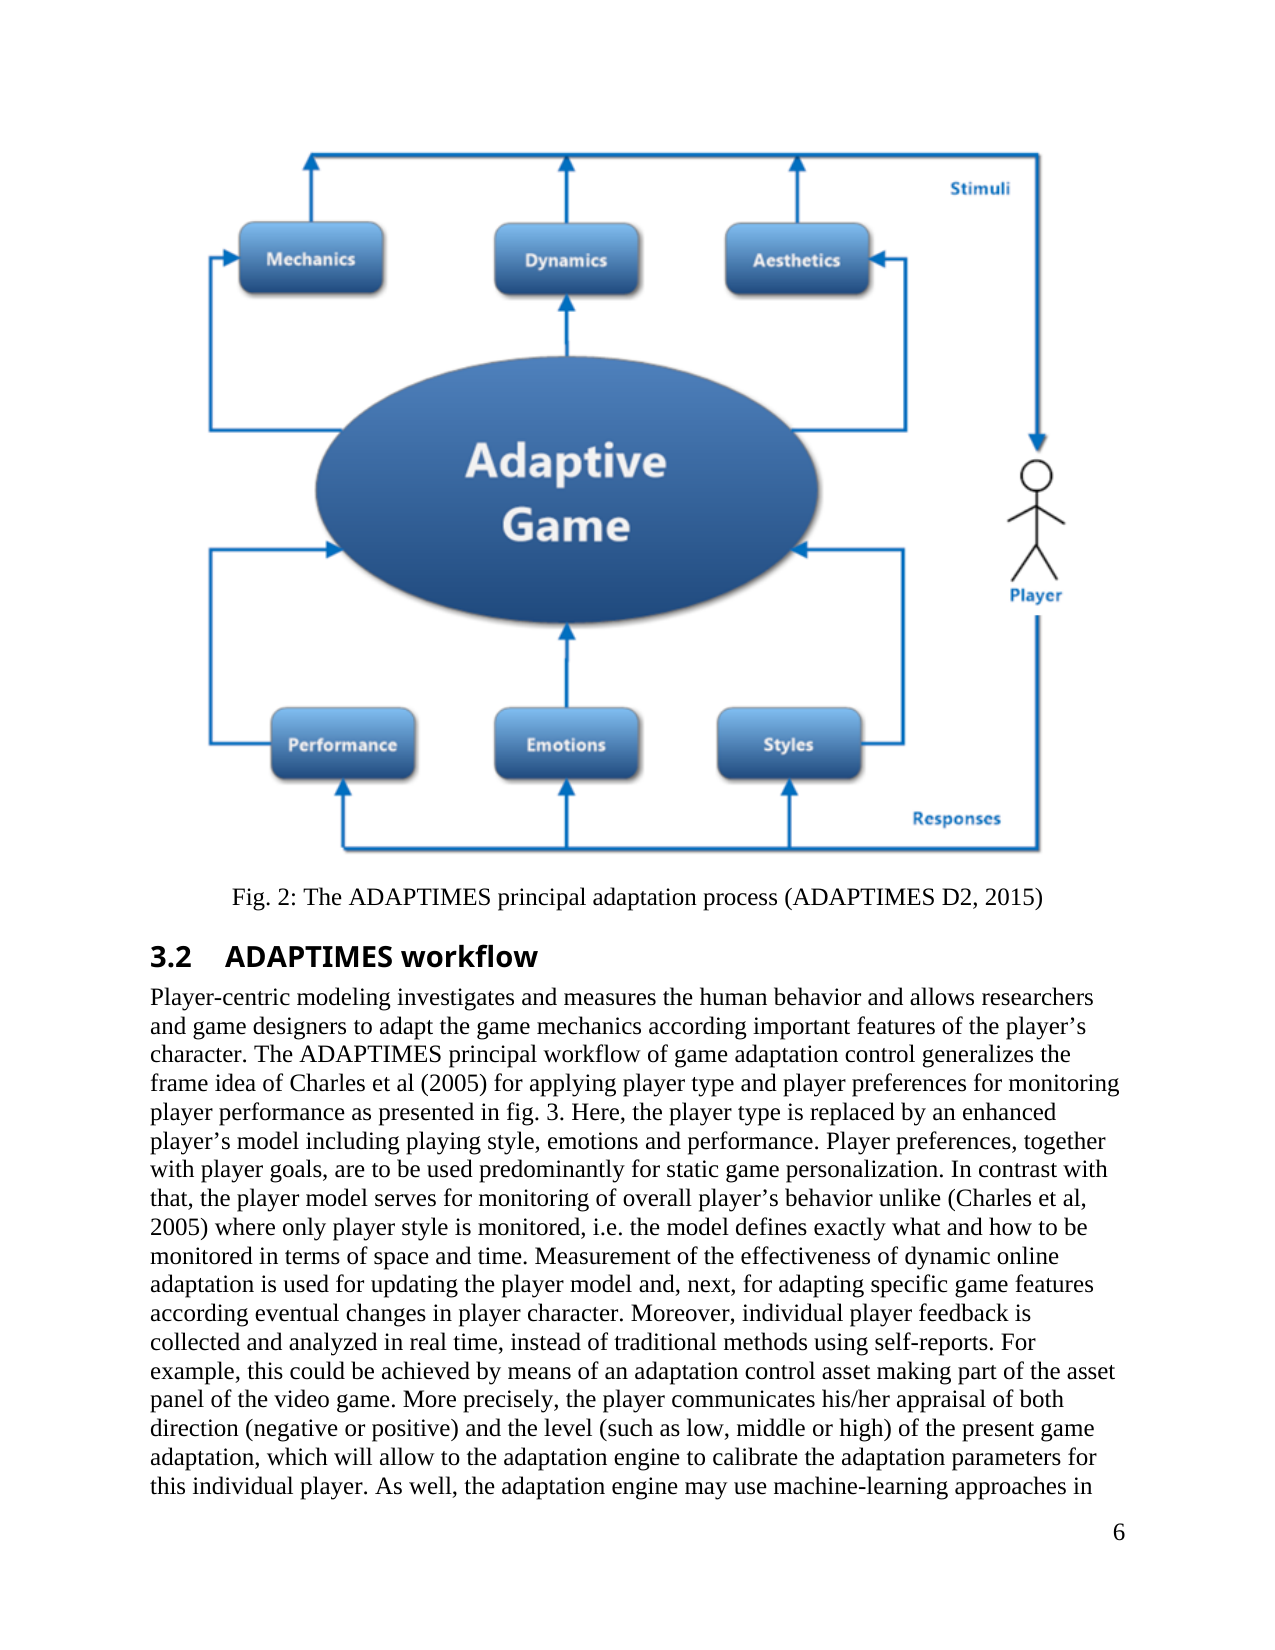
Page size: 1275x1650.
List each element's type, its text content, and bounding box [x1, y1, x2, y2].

picture [206, 150, 1069, 859]
text Fig. 2: The ADAPTIMES principal adaptation process (ADAPTIMES D2, 2015) [150, 882, 1125, 911]
text 3.2 ADAPTIMES workflow [150, 936, 1125, 976]
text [150, 982, 1125, 1499]
